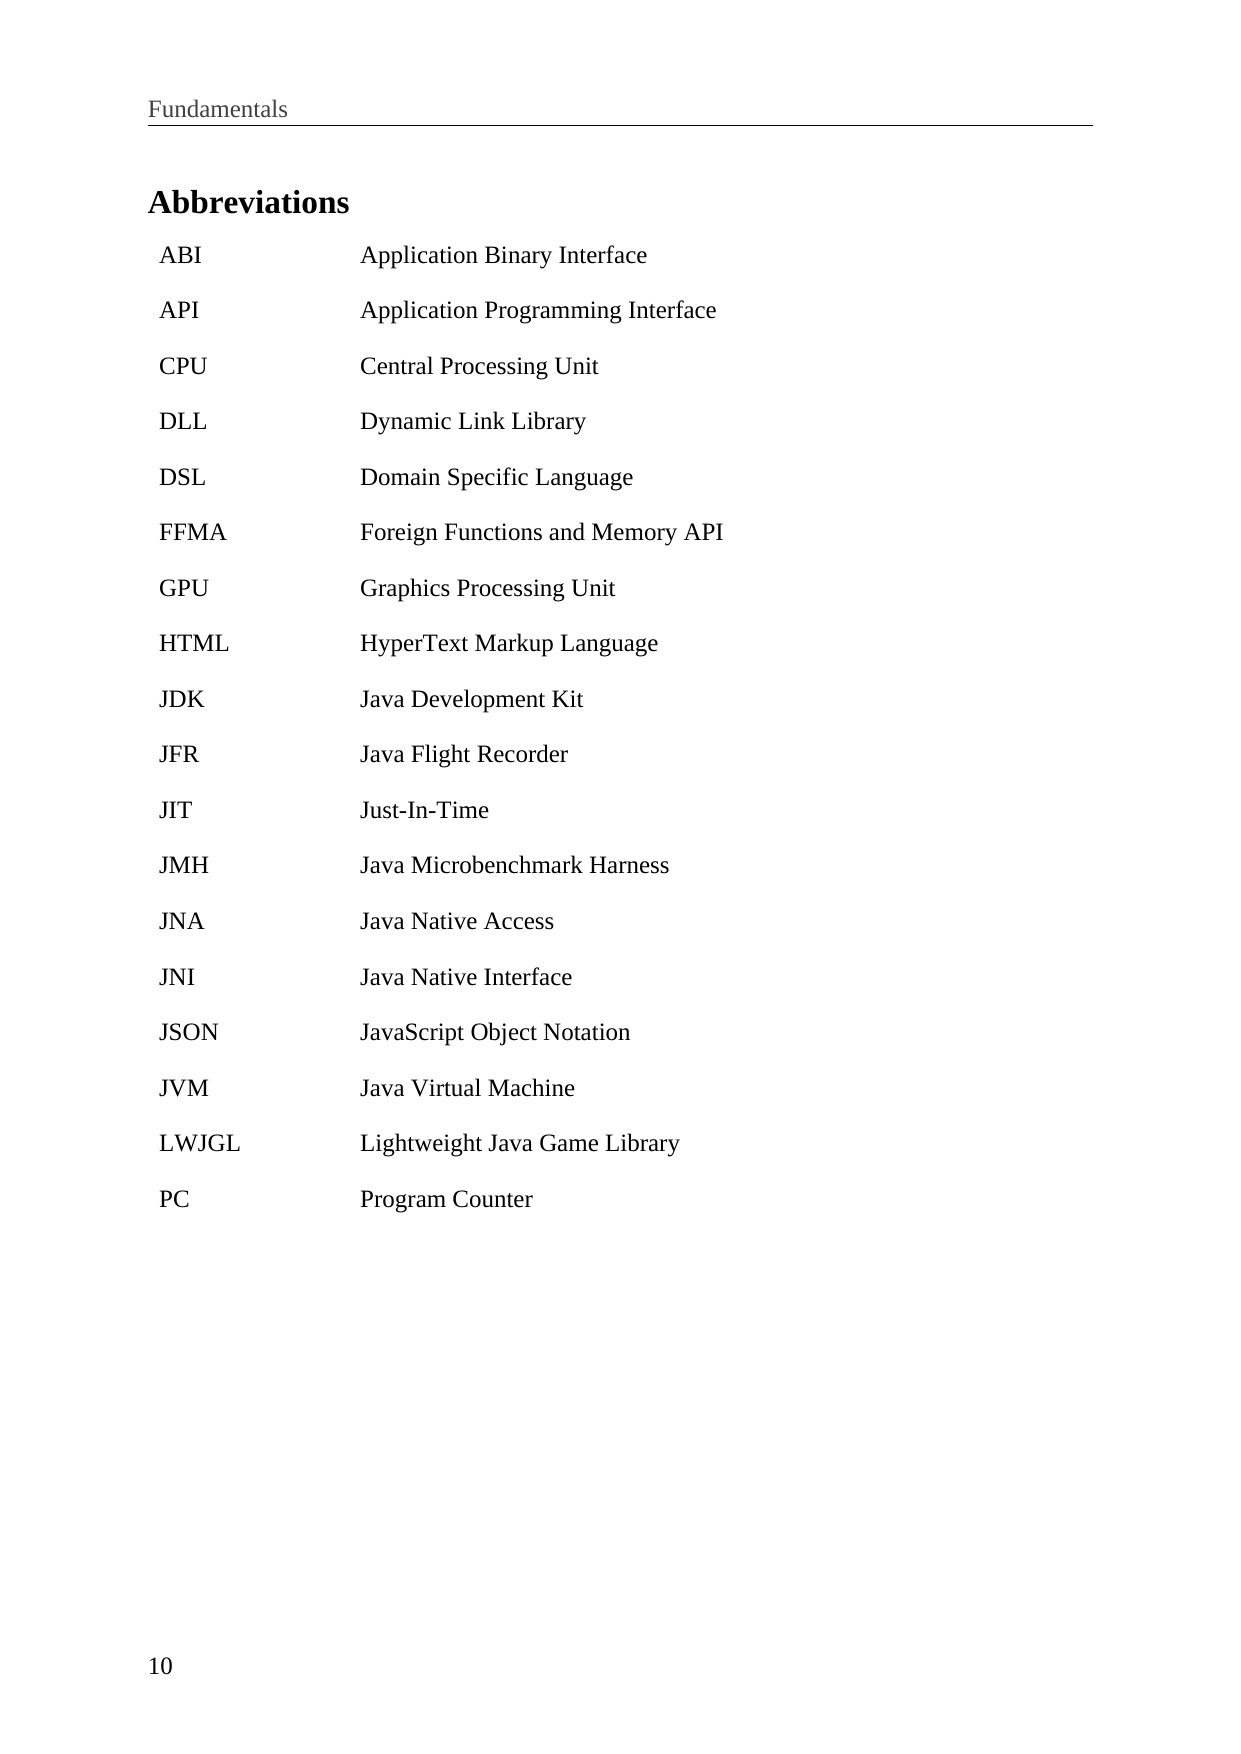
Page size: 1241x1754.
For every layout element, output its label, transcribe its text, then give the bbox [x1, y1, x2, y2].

table_cell FFMA [148, 518, 349, 573]
table_cell JNA [148, 906, 349, 962]
table_cell Just-In-Time [349, 795, 1093, 851]
table_cell JFR [148, 740, 349, 795]
table_cell Java Native Interface [349, 962, 1093, 1017]
table_cell JDK [148, 684, 349, 739]
table_cell DSL [148, 462, 349, 517]
table_cell Java Flight Recorder [349, 740, 1093, 795]
table_cell Java Native Access [349, 906, 1093, 962]
table_cell PC [148, 1184, 349, 1239]
table_cell Graphics Processing Unit [349, 573, 1093, 628]
table_cell Foreign Functions and Memory API [349, 518, 1093, 573]
table_cell API [148, 295, 349, 351]
table_cell Java Microbenchmark Harness [349, 851, 1093, 906]
table_cell GPU [148, 573, 349, 628]
table_cell JIT [148, 795, 349, 851]
table_cell Java Virtual Machine [349, 1073, 1093, 1128]
table_cell Application Programming Interface [349, 295, 1093, 351]
subtitle Abbreviations [148, 182, 1093, 221]
table_cell DLL [148, 406, 349, 462]
table_cell JNI [148, 962, 349, 1017]
table_cell LWJGL [148, 1128, 349, 1184]
table_header ABI [148, 240, 349, 295]
table_cell JSON [148, 1017, 349, 1073]
table_cell HyperText Markup Language [349, 629, 1093, 684]
table_cell Domain Specific Language [349, 462, 1093, 517]
table_cell Dynamic Link Library [349, 406, 1093, 462]
table_cell JVM [148, 1073, 349, 1128]
table_cell CPU [148, 351, 349, 406]
table_cell HTML [148, 629, 349, 684]
table_cell JavaScript Object Notation [349, 1017, 1093, 1073]
table_cell Java Development Kit [349, 684, 1093, 739]
table_header Application Binary Interface [349, 240, 1093, 295]
table_cell JMH [148, 851, 349, 906]
table_cell Lightweight Java Game Library [349, 1128, 1093, 1184]
table_cell Program Counter [349, 1184, 1093, 1239]
table_cell Central Processing Unit [349, 351, 1093, 406]
